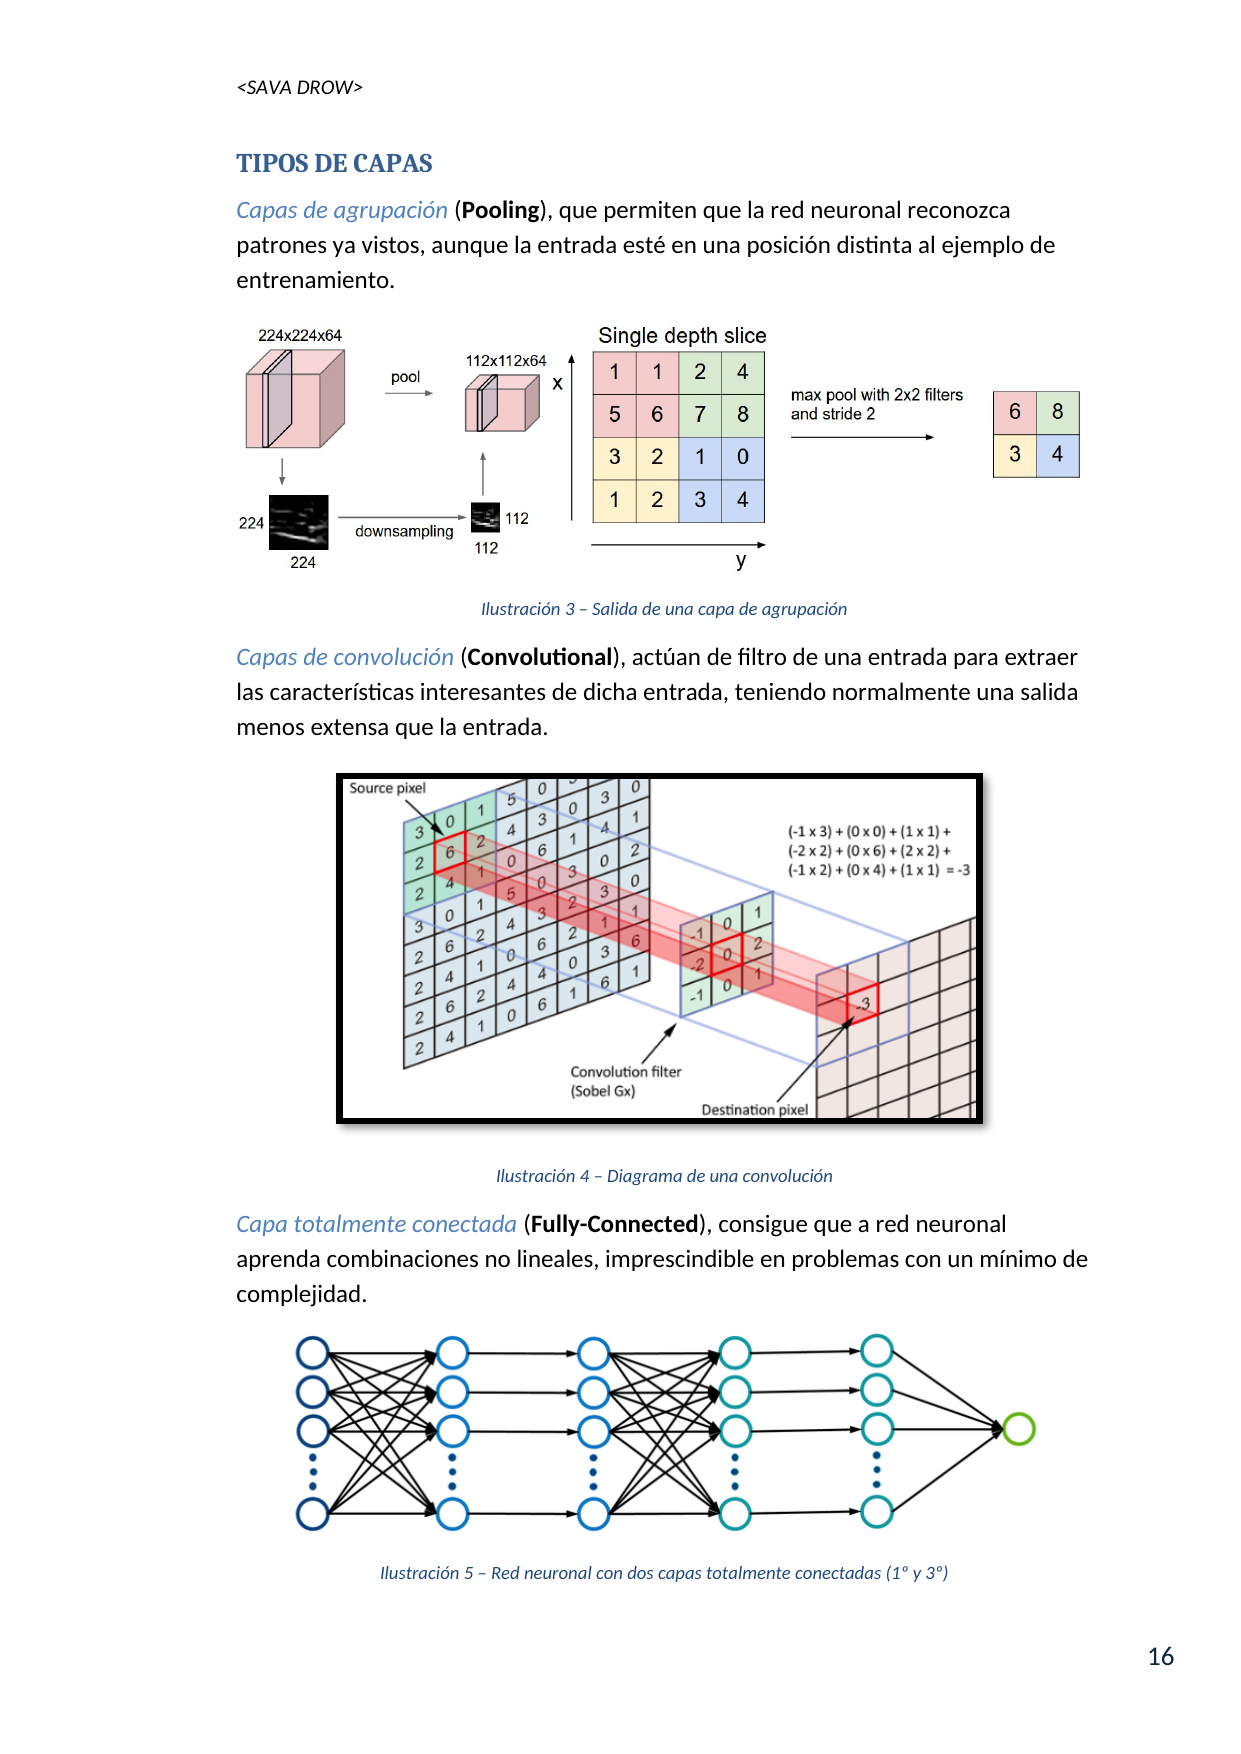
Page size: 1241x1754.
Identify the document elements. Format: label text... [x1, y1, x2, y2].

text Capa totalmente conectada (Fully-Connected), consigue que a red neuronal aprenda combinaciones no lineales, imprescindible en problemas con un mínimo de complejidad. [236, 1208, 1092, 1308]
text Capas de convolución (Convolutional), actúan de filtro de una entrada para extraer las características interesantes de dicha entrada, teniendo normalmente una salida menos extensa que la entrada. [236, 641, 1092, 742]
picture [236, 320, 1087, 572]
subtitle TIPOS DE CAPAS [236, 148, 1092, 179]
picture [282, 1333, 1046, 1537]
text Capas de agrupación (Pooling), que permiten que la red neuronal reconozca patrones ya vistos, aunque la entrada esté en una posición distinta al ejemplo de entrenamiento. [236, 194, 1092, 295]
picture [343, 779, 976, 1118]
